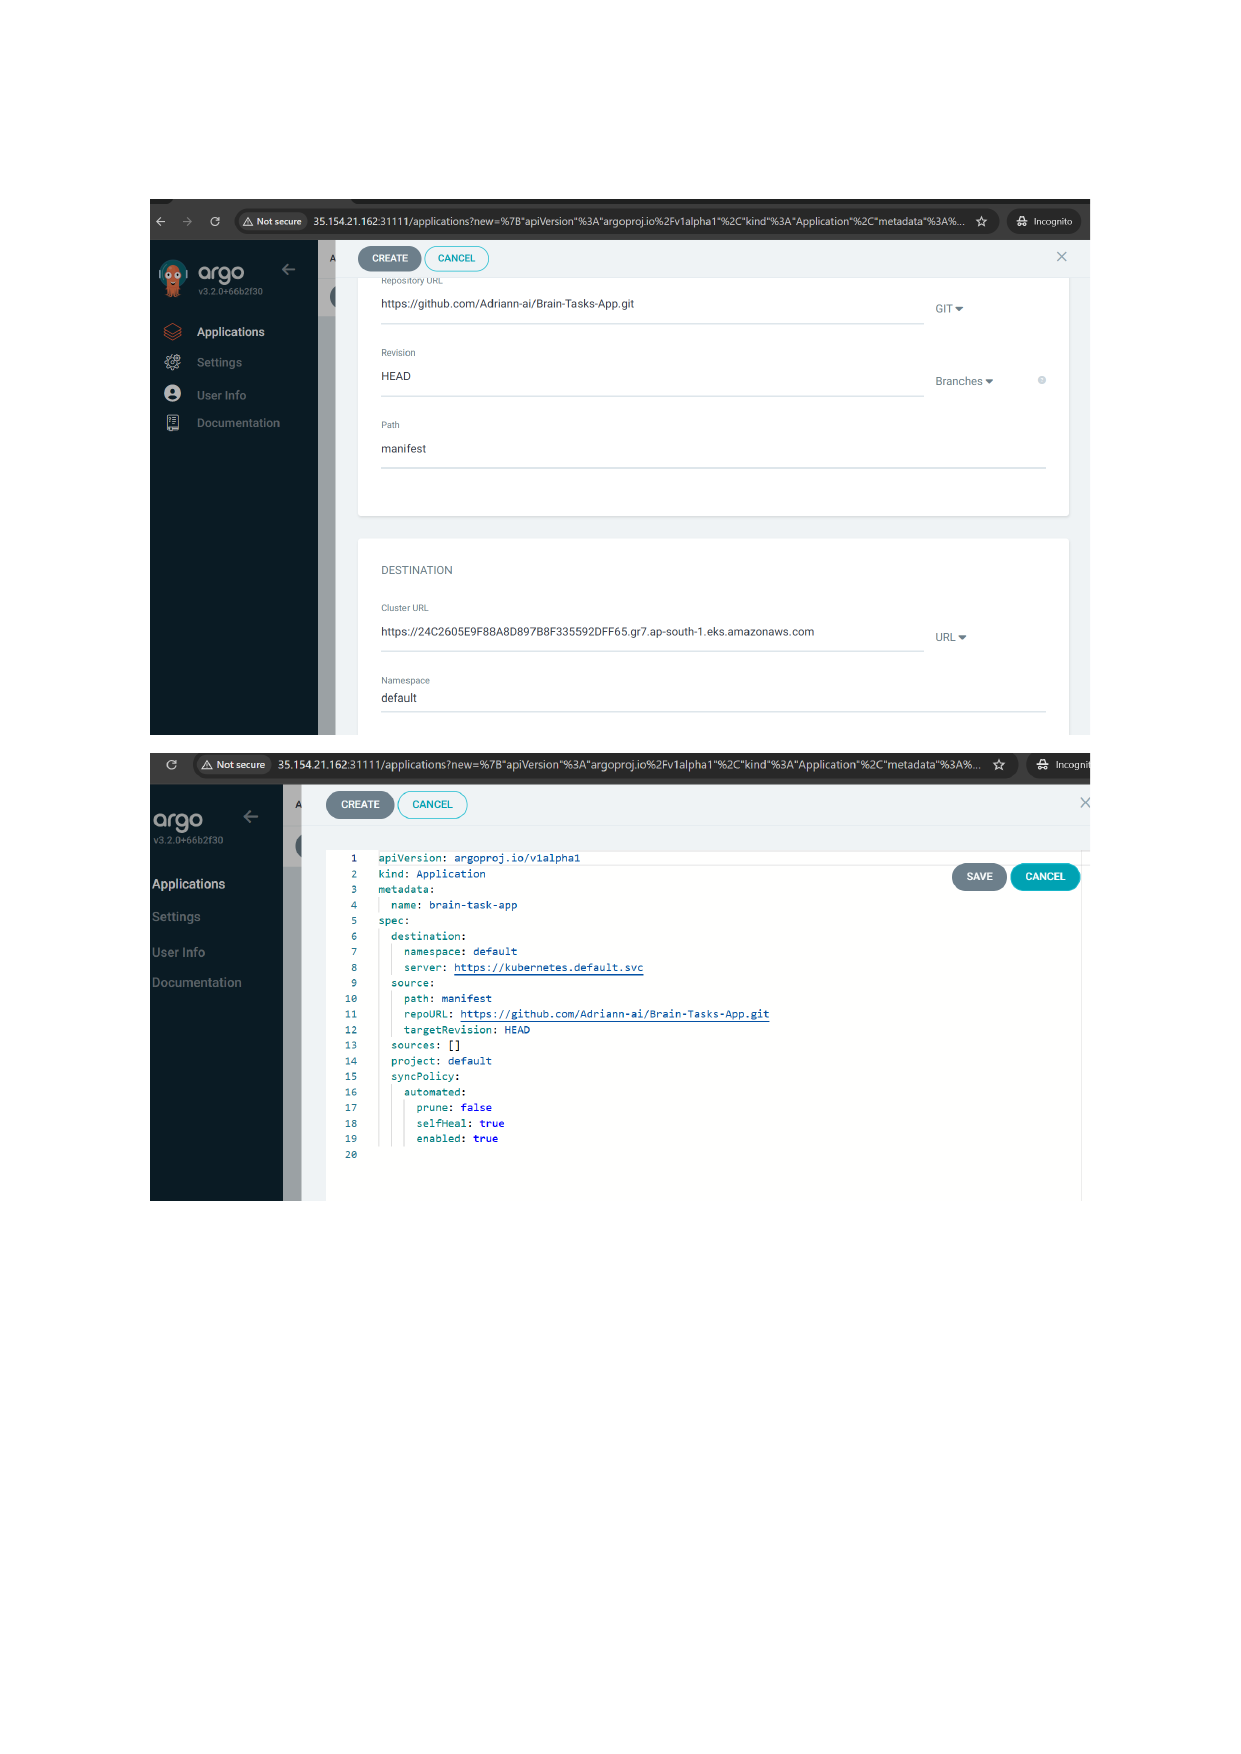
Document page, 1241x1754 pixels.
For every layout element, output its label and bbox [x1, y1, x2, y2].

picture [150, 753, 1091, 1201]
picture [150, 199, 1091, 735]
